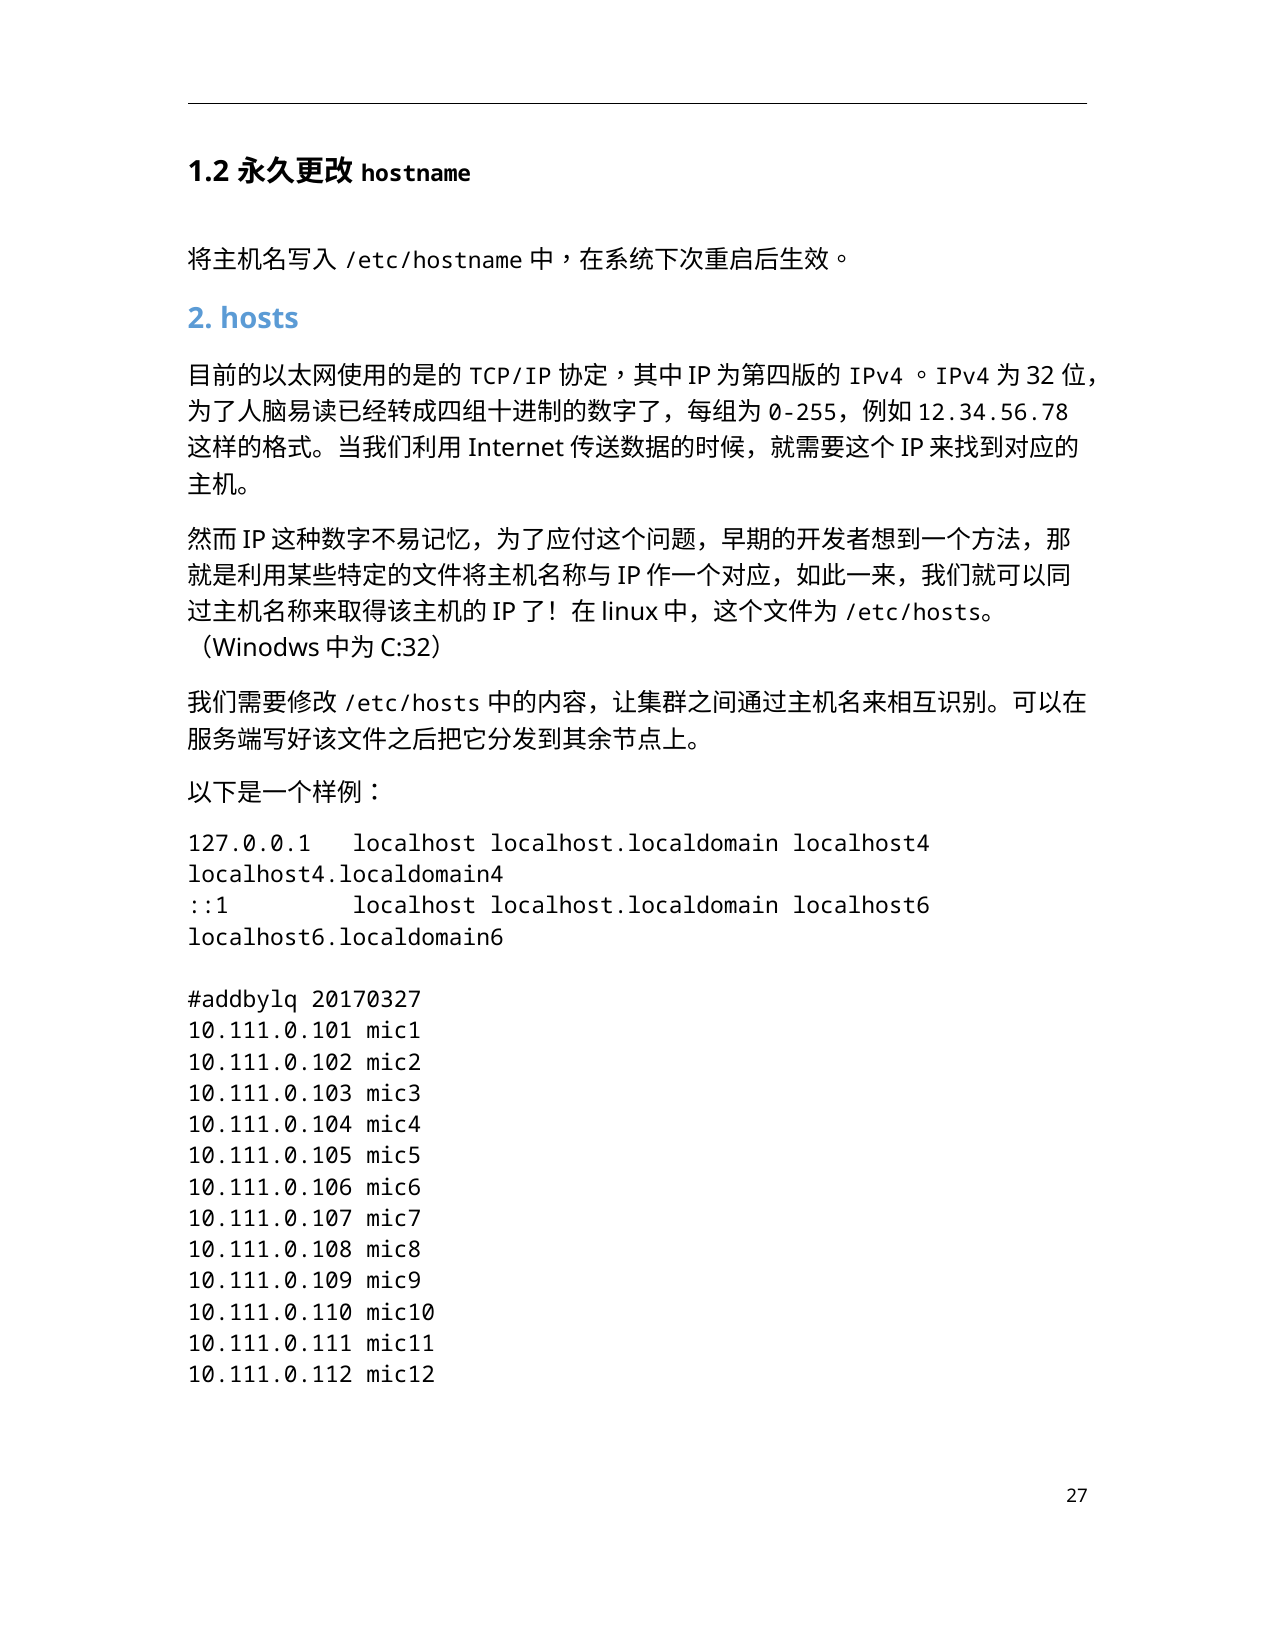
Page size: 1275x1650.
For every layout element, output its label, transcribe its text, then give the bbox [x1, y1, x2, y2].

text 将主机名写入 /etc/hostname 中，在系统下次重启后生效。 [187, 242, 1087, 276]
text 目前的以太网使用的是的 TCP/IP 协定，其中IP为第四版的 IPv4 。IPv4 为32 位，为了人脑易读已经转成四组十进制的数字了，每组为 0-255，例如 12.34.56.78 这样的格式。当我们利用 Internet 传送数据的时候，就需要这个IP来找到对应的主机。 [187, 355, 1087, 500]
text 我们需要修改 /etc/hosts 中的内容，让集群之间通过主机名来相互识别。可以在服务端写好该文件之后把它分发到其余节点上。 [187, 683, 1087, 755]
text 以下是一个样例： [187, 774, 1087, 808]
subtitle 1.2 永久更改 hostname [187, 150, 1087, 190]
text 然而IP这种数字不易记忆，为了应付这个问题，早期的开发者想到一个方法，那就是利用某些特定的文件将主机名称与IP作一个对应，如此一来，我们就可以同过主机名称来取得该主机的IP了！在linux中，这个文件为 /etc/hosts。（Winodws中为C:32） [187, 519, 1087, 664]
subtitle 2. hosts [187, 297, 1087, 337]
text 127.0.0.1 localhost localhost.localdomain localhost4 localhost4.localdomain4 ::1 localhost localhost.localdomain localhost6 localhost6.localdomain6 #addbylq 20170327 10.111.0.101 mic1 10.111.0.102 mic2 10.111.0.103 mic3 10.111.0.104 mic4 10.111.0.105 mic5 10.111.0.106 mic6 10.111.0.107 mic7 10.111.0.108 mic8 10.111.0.109 mic9 10.111.0.110 mic10 10.111.0.111 mic11 10.111.0.112 mic12 [187, 827, 1087, 1389]
